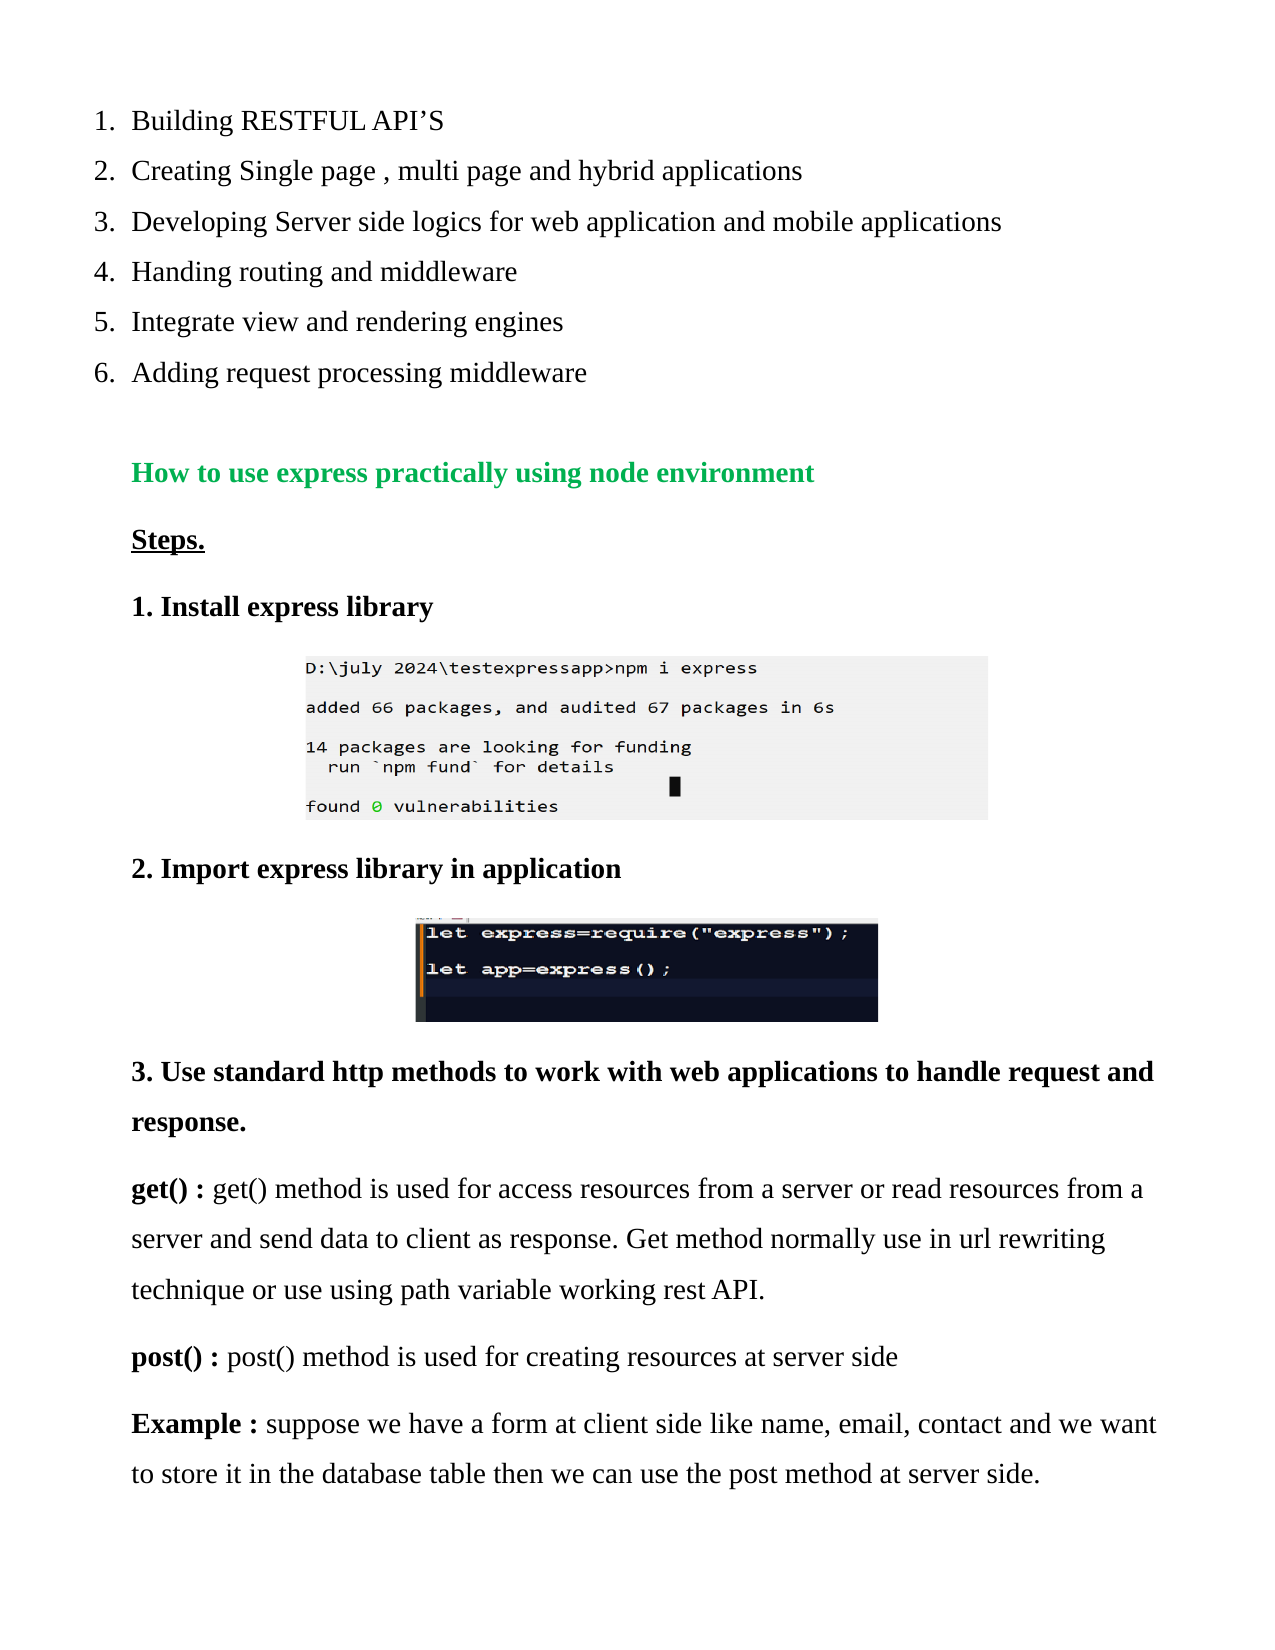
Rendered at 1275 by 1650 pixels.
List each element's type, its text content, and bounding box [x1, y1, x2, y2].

text How to use express practically using node environment [131, 455, 1162, 489]
text Steps. [131, 522, 1162, 556]
text Example : suppose we have a form at client side like name, email, contact and we want to store it in the database table then we can use the post method at server side. [131, 1406, 1162, 1489]
text 2. Import express library in application [131, 851, 1162, 885]
list Adding request processing middleware [94, 355, 1162, 388]
list Developing Server side logics for web application and mobile applications [94, 204, 1162, 237]
list Handing routing and middleware [94, 254, 1162, 288]
picture [305, 656, 989, 820]
text post() : post() method is used for creating resources at server side [131, 1339, 1162, 1372]
text 1. Install express library [131, 589, 1162, 623]
list Integrate view and rendering engines [94, 304, 1162, 338]
text get() : get() method is used for access resources from a server or read resources from a server and send data to client as response. Get method normally use in url rewriting technique or use using path variable working rest API. [131, 1171, 1162, 1305]
picture [415, 918, 879, 1022]
list Creating Single page , multi page and hybrid applications [94, 153, 1162, 187]
list Building RESTFUL API’S [94, 103, 1162, 137]
text 3. Use standard http methods to work with web applications to handle request and response. [131, 1054, 1162, 1138]
